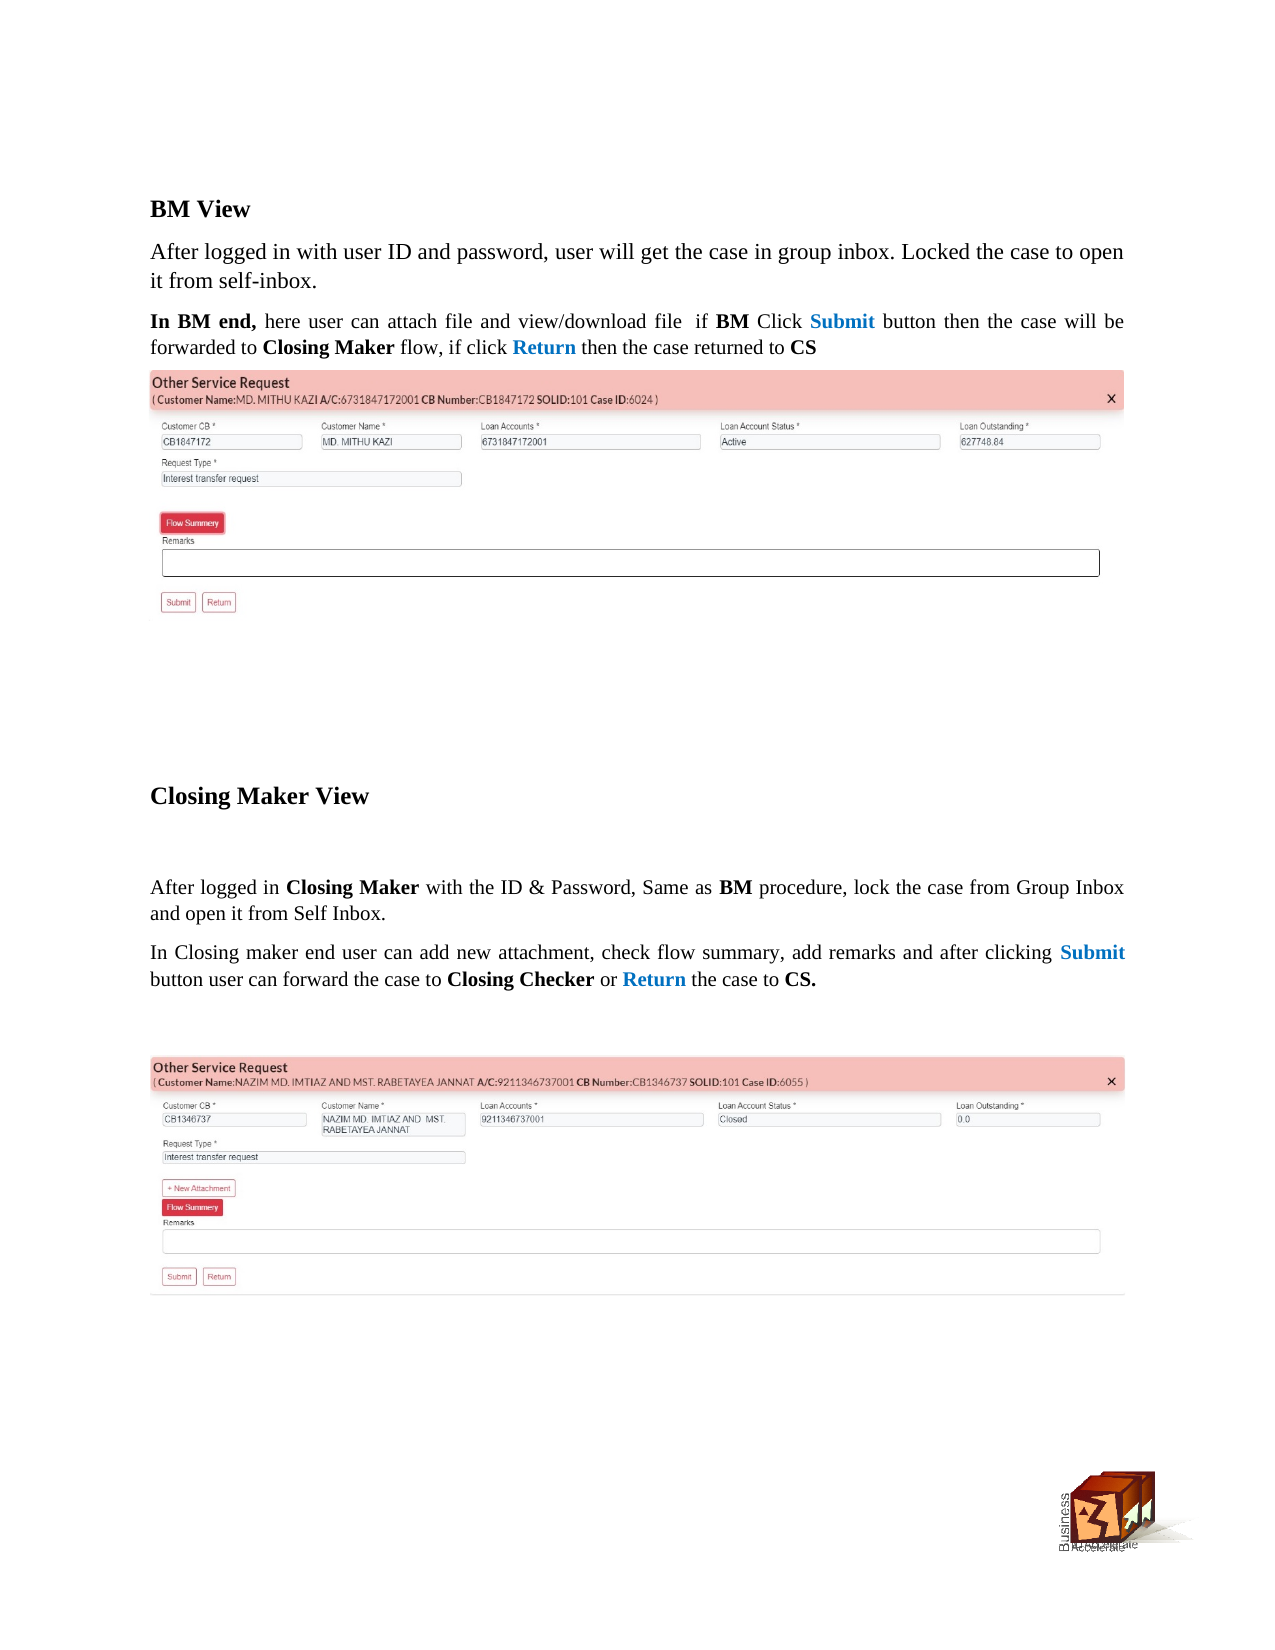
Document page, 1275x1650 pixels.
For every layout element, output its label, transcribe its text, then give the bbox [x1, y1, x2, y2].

text In Closing maker end user can add new attachment, check flow summary, add remarks and after clicking Submit button user can forward the case to Closing Checker or Return the case to CS. [150, 940, 1125, 991]
text Closing Maker View [150, 781, 1125, 810]
picture [1053, 1466, 1204, 1557]
picture [150, 1055, 1125, 1296]
text After logged in with user ID and password, user will get the case in group inbox. Locked the case to open it from self-inbox. [150, 238, 1125, 293]
text BM View [150, 194, 1125, 223]
picture [148, 370, 1124, 621]
text In BM end, here user can attach file and view/download file if BM Click Submit button then the case will be forwarded to Closing Maker flow, if click Return then the case returned to CS [150, 308, 1125, 359]
text After logged in Closing Maker with the ID & Password, Same as BM procedure, lock the case from Group Inbox and open it from Self Inbox. [150, 875, 1125, 925]
